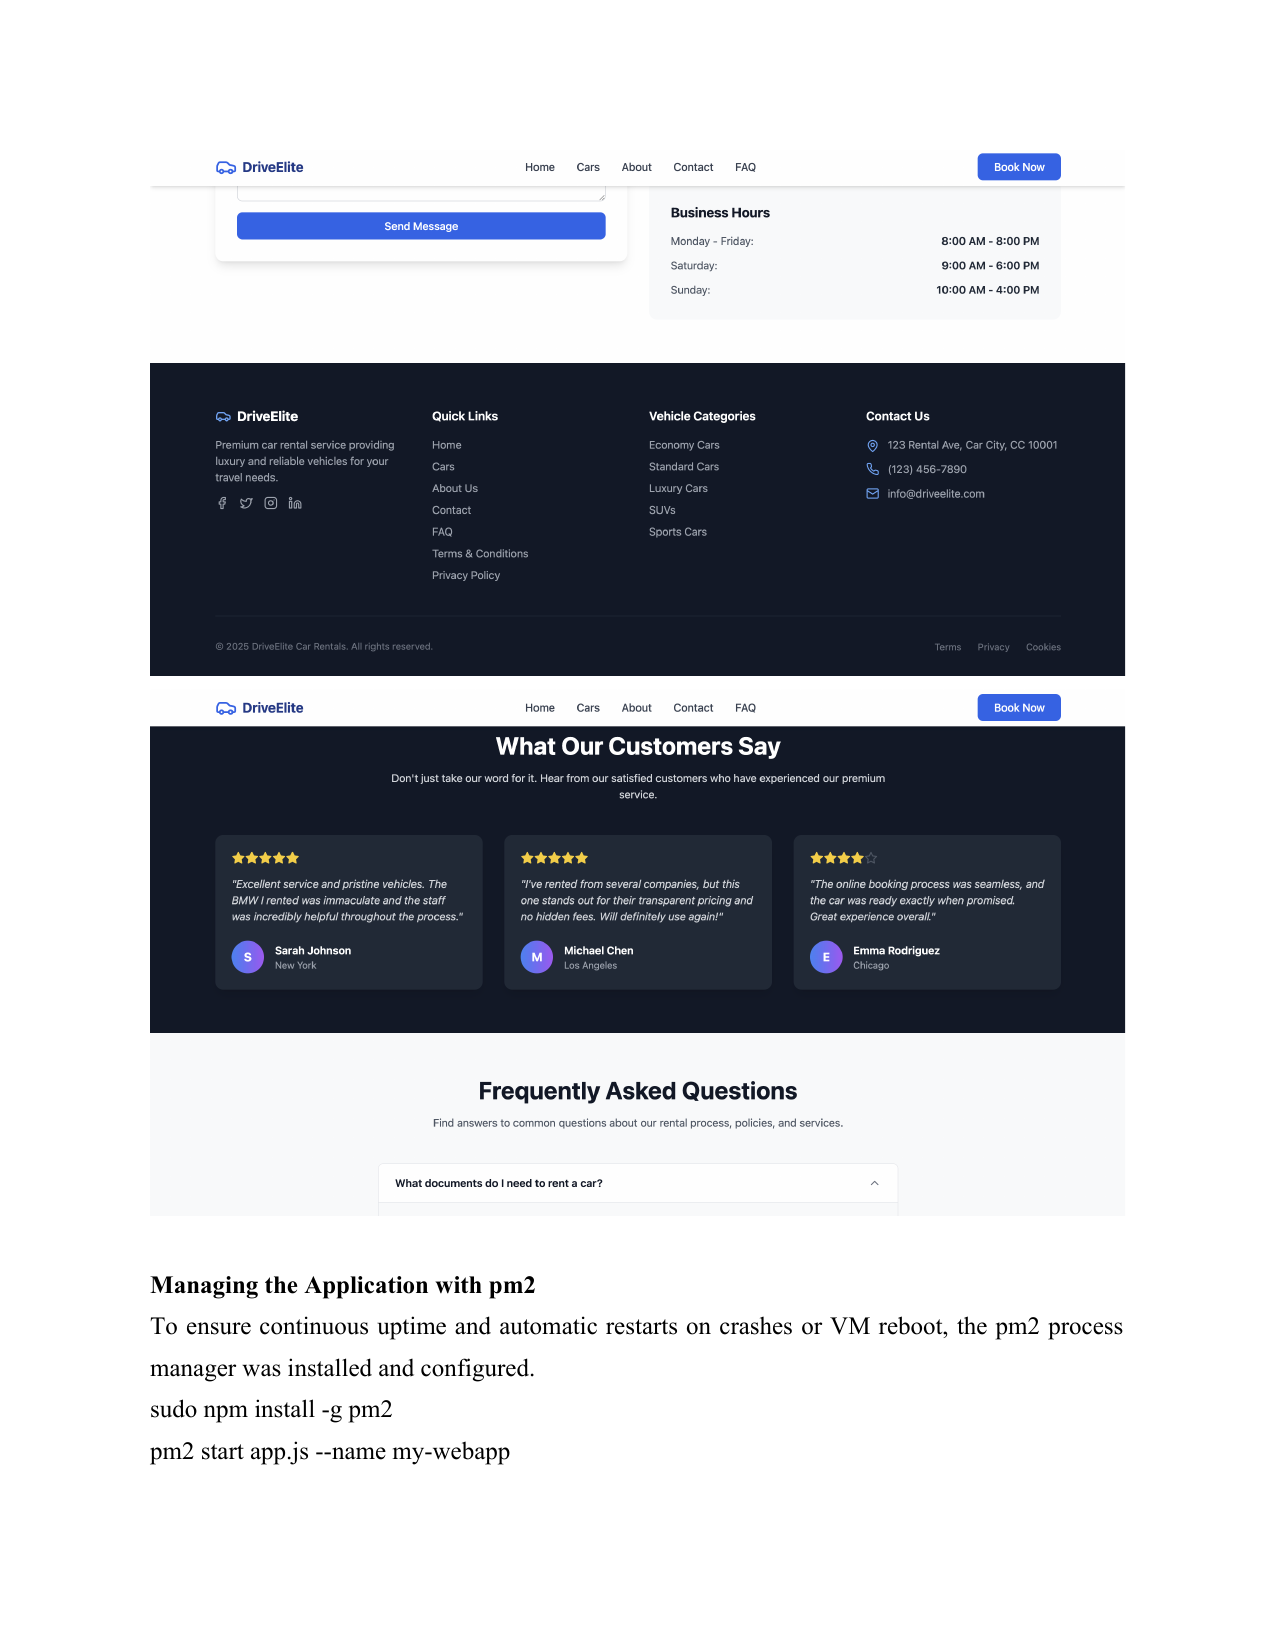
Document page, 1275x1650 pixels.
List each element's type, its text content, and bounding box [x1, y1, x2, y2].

picture [150, 689, 1125, 1216]
text sudo npm install -g pm2 [150, 1396, 1125, 1423]
text pm2 start app.js --name my-webapp [150, 1437, 1125, 1465]
text To ensure continuous uptime and automatic restarts on crashes or VM reboot, the pm2 process manager was installed and configured. [150, 1312, 1125, 1382]
subtitle Managing the Application with pm2 [150, 1271, 1125, 1298]
picture [150, 150, 1125, 676]
